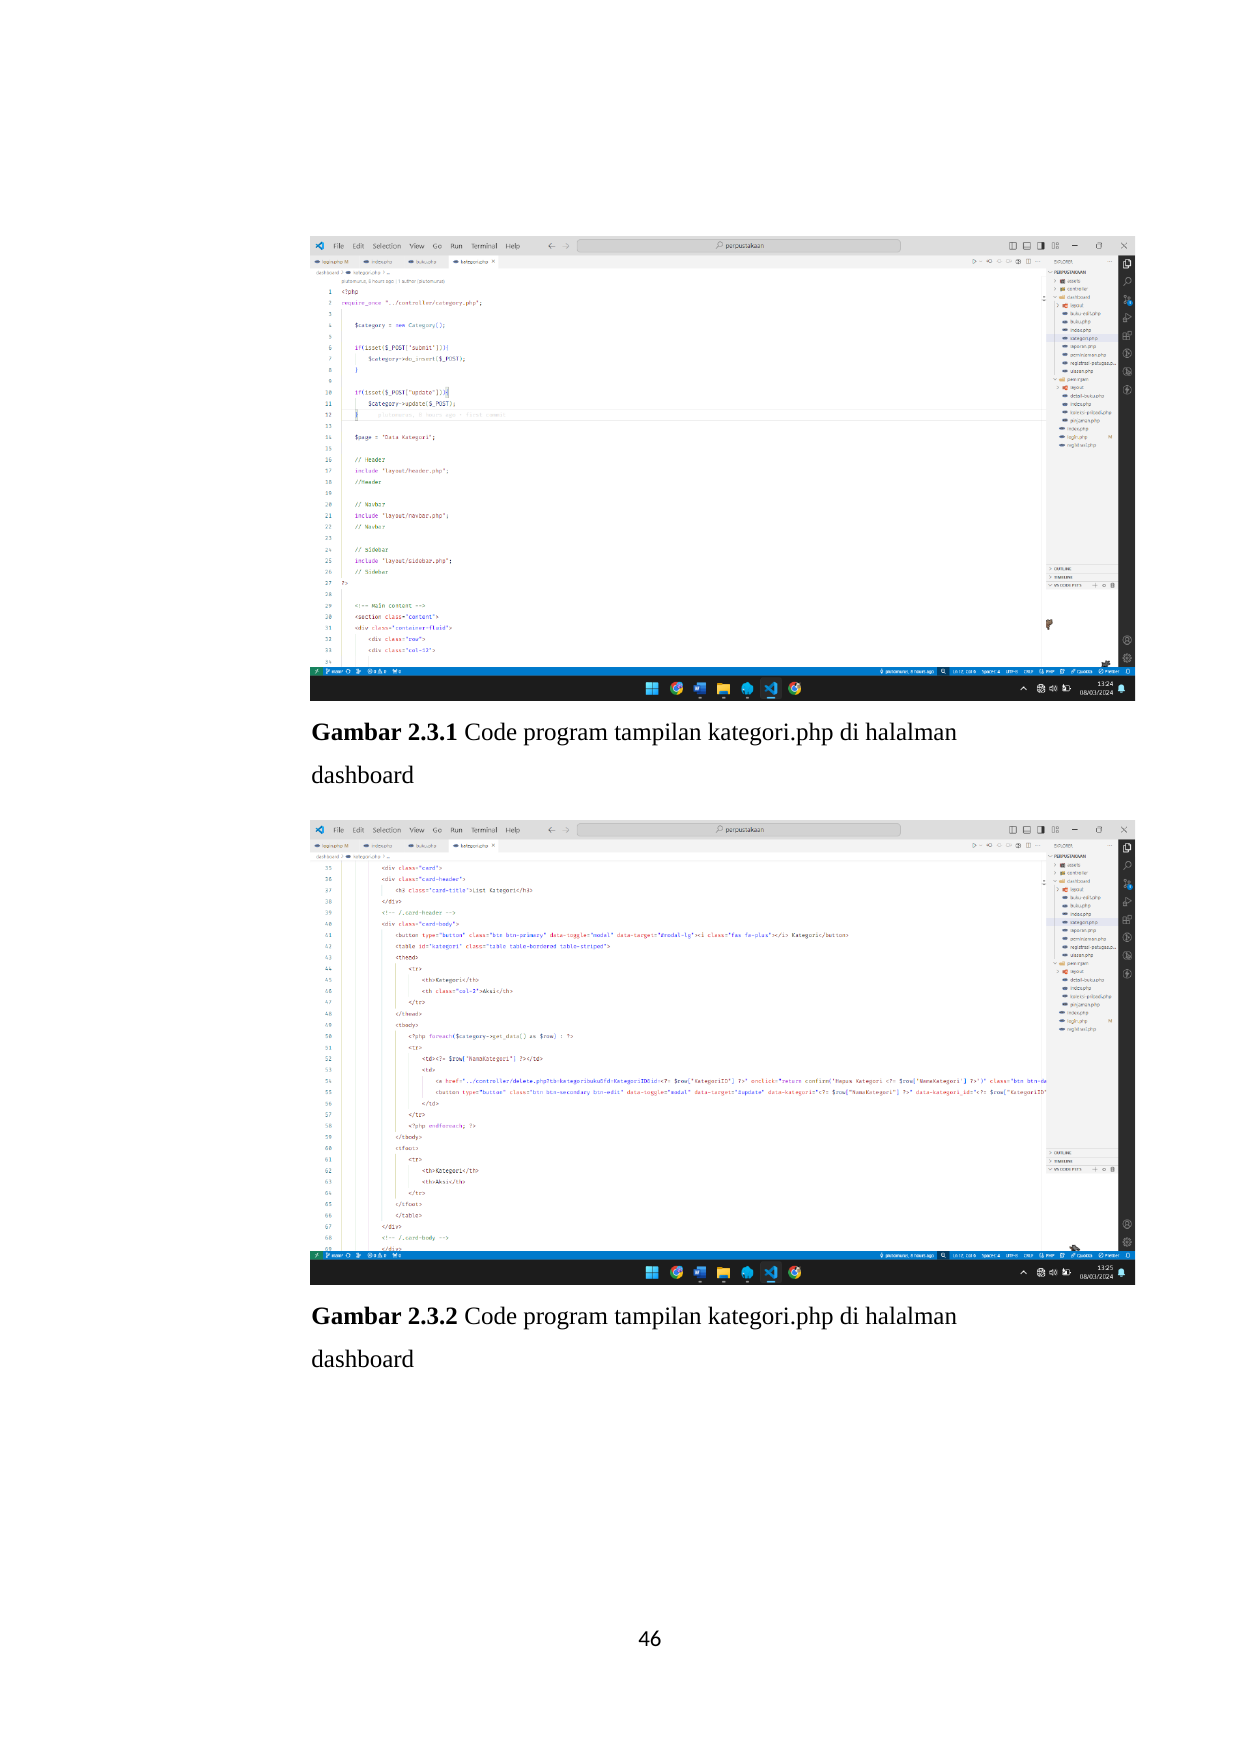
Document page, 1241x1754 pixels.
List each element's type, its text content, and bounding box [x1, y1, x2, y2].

text Gambar 2.3.2 Code program tampilan kategori.php di halalman dashboard [311, 1301, 1063, 1373]
picture [310, 236, 1135, 701]
picture [310, 820, 1135, 1285]
text Gambar 2.3.1 Code program tampilan kategori.php di halalman dashboard [311, 717, 1063, 789]
